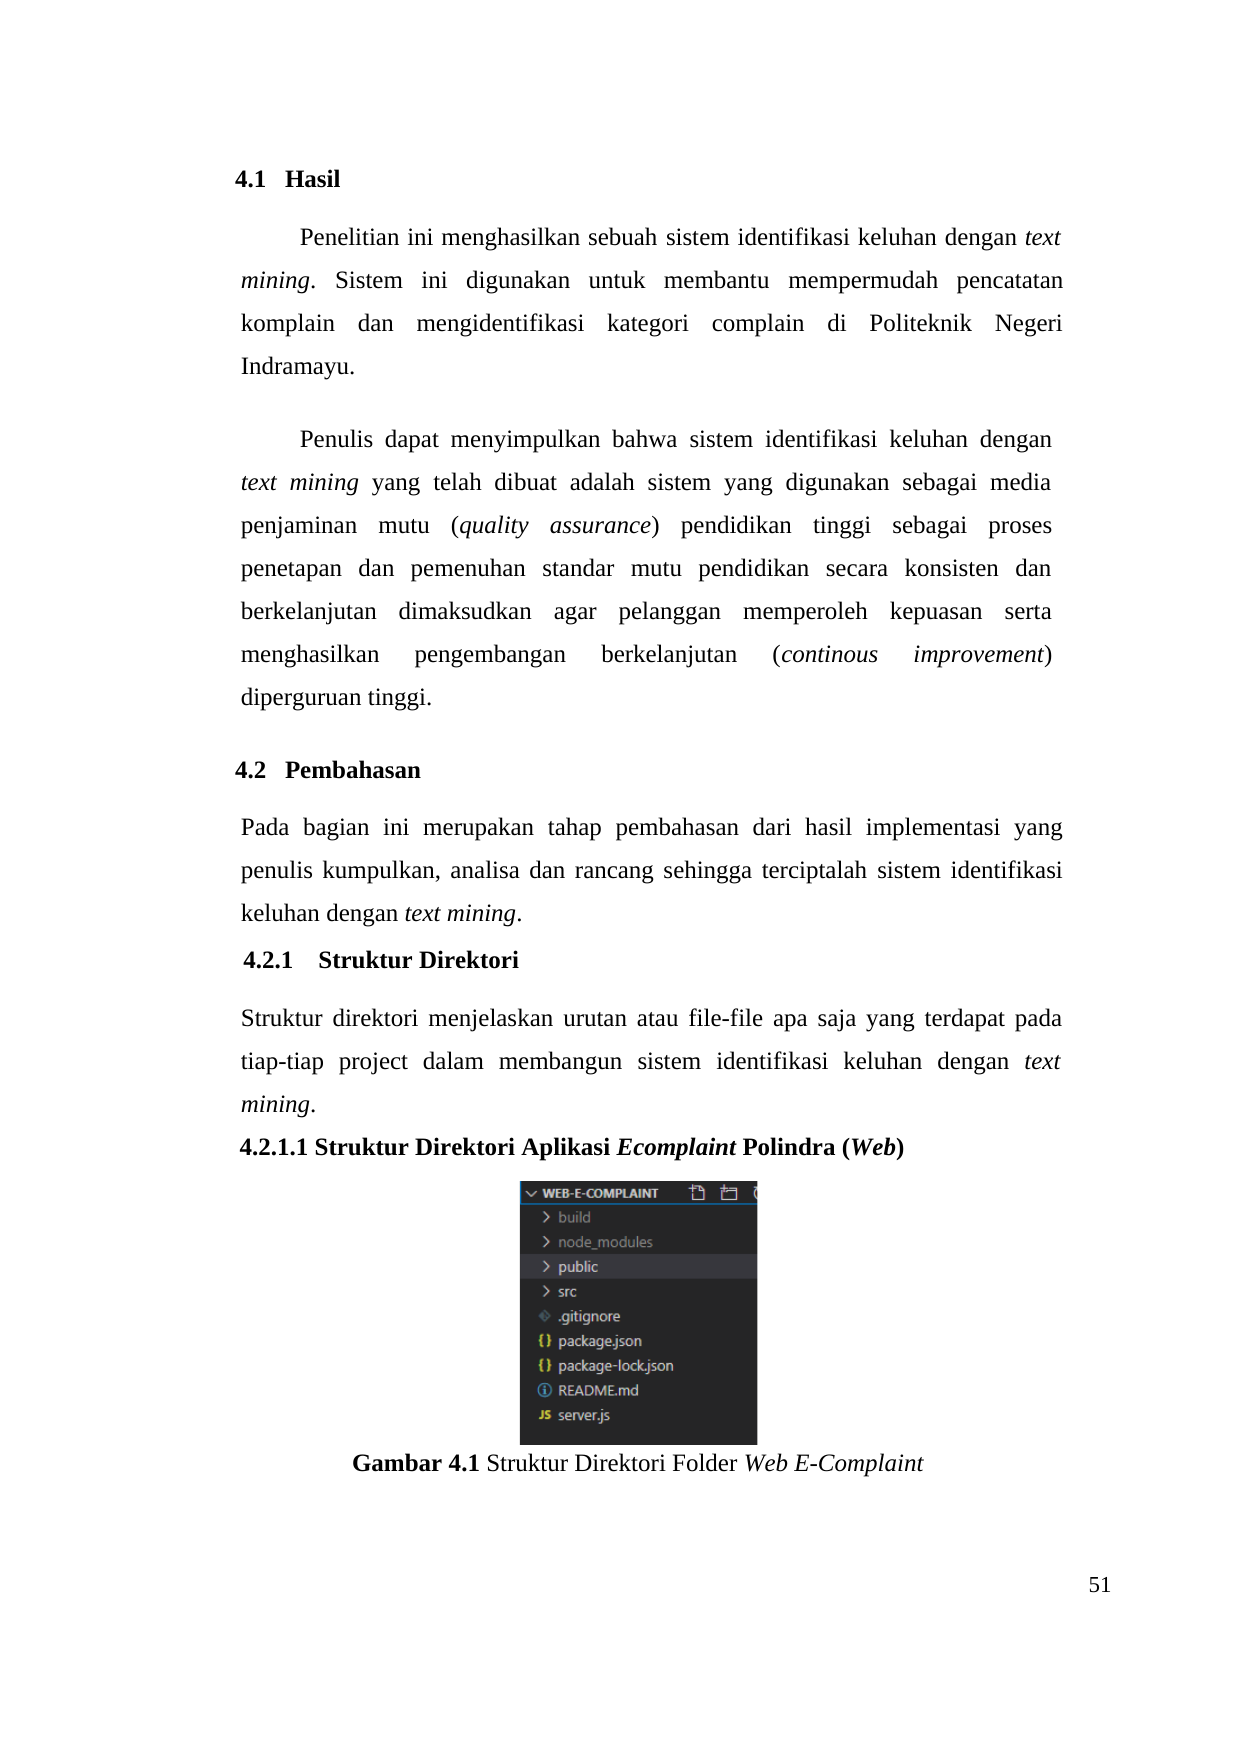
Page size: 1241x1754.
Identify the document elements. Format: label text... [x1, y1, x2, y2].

list Struktur Direktori Aplikasi Ecomplaint Polindra (Web) [239, 1132, 1111, 1161]
text Penelitian ini menghasilkan sebuah sistem identifikasi keluhan dengan text mining. Sistem ini digunakan untuk membantu mempermudah pencatatan komplain dan mengidentifikasi kategori complain di Politeknik Negeri Indramayu. [241, 222, 1063, 380]
text Penulis dapat menyimpulkan bahwa sistem identifikasi keluhan dengan text mining yang telah dibuat adalah sistem yang digunakan sebagai media penjaminan mutu (quality assurance) pendidikan tinggi sebagai proses penetapan dan pemenuhan standar mutu pendidikan secara konsisten dan berkelanjutan dimaksudkan agar pelanggan memperoleh kepuasan serta menghasilkan pengembangan berkelanjutan (continous improvement) diperguruan tinggi. [241, 424, 1052, 711]
text Gambar 4.1 Struktur Direktori Folder Web E-Complaint [167, 1448, 1111, 1476]
text Struktur direktori menjelaskan urutan atau file-file apa saja yang terdapat pada tiap-tiap project dalam membangun sistem identifikasi keluhan dengan text mining. [241, 1003, 1063, 1118]
subtitle Hasil [235, 164, 1111, 193]
subtitle Pembahasan [235, 755, 1111, 783]
picture [519, 1181, 758, 1445]
text Pada bagian ini merupakan tahap pembahasan dari hasil implementasi yang penulis kumpulkan, analisa dan rancang sehingga terciptalah sistem identifikasi keluhan dengan text mining. [241, 812, 1063, 927]
subtitle Struktur Direktori [243, 946, 1111, 974]
